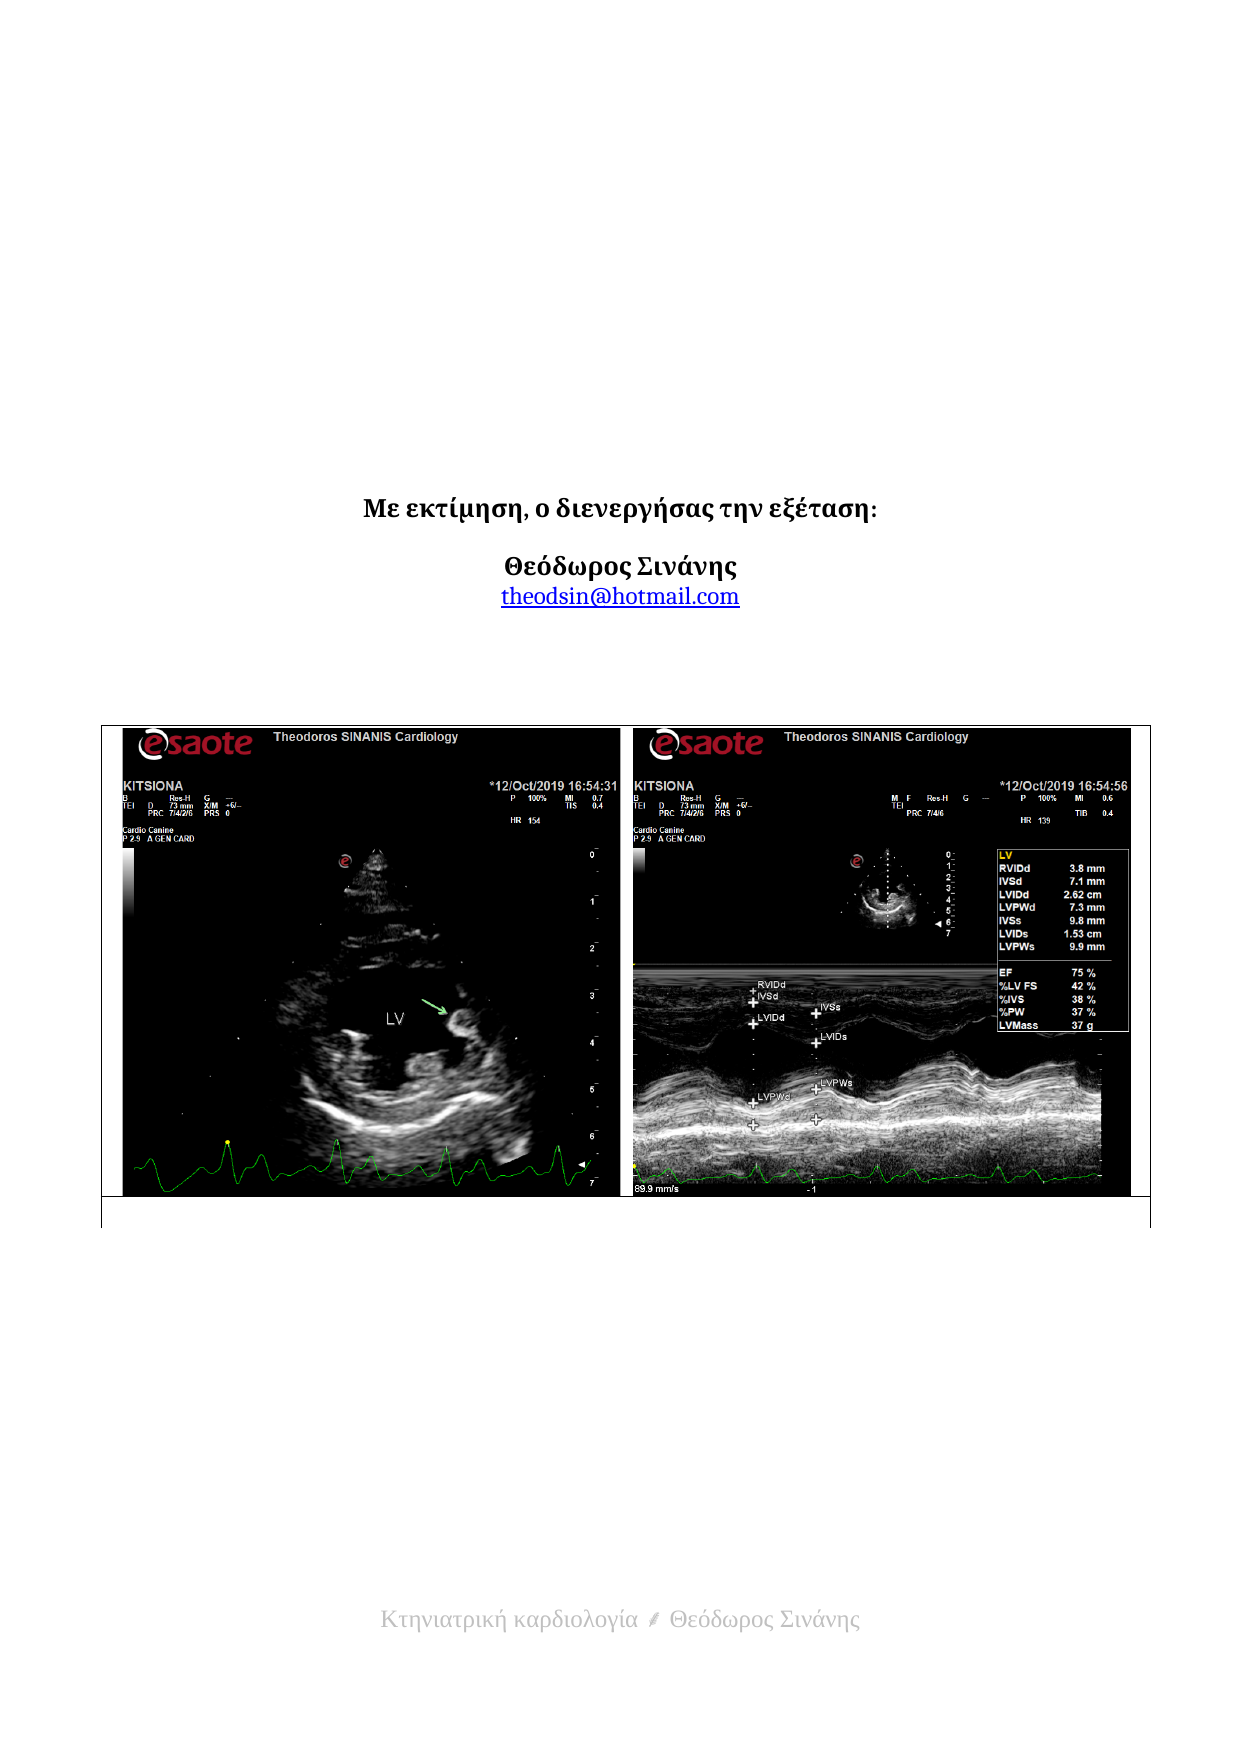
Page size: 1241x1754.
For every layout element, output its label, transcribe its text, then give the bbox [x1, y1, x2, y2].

text Με εκτίμηση, ο διενεργήσας την εξέταση: [148, 495, 1092, 524]
picture [122, 728, 621, 1196]
text Θεόδωρος Σινάνης [148, 553, 1092, 582]
picture [633, 728, 1131, 1196]
text theodsin@hotmail.com [148, 582, 1092, 610]
